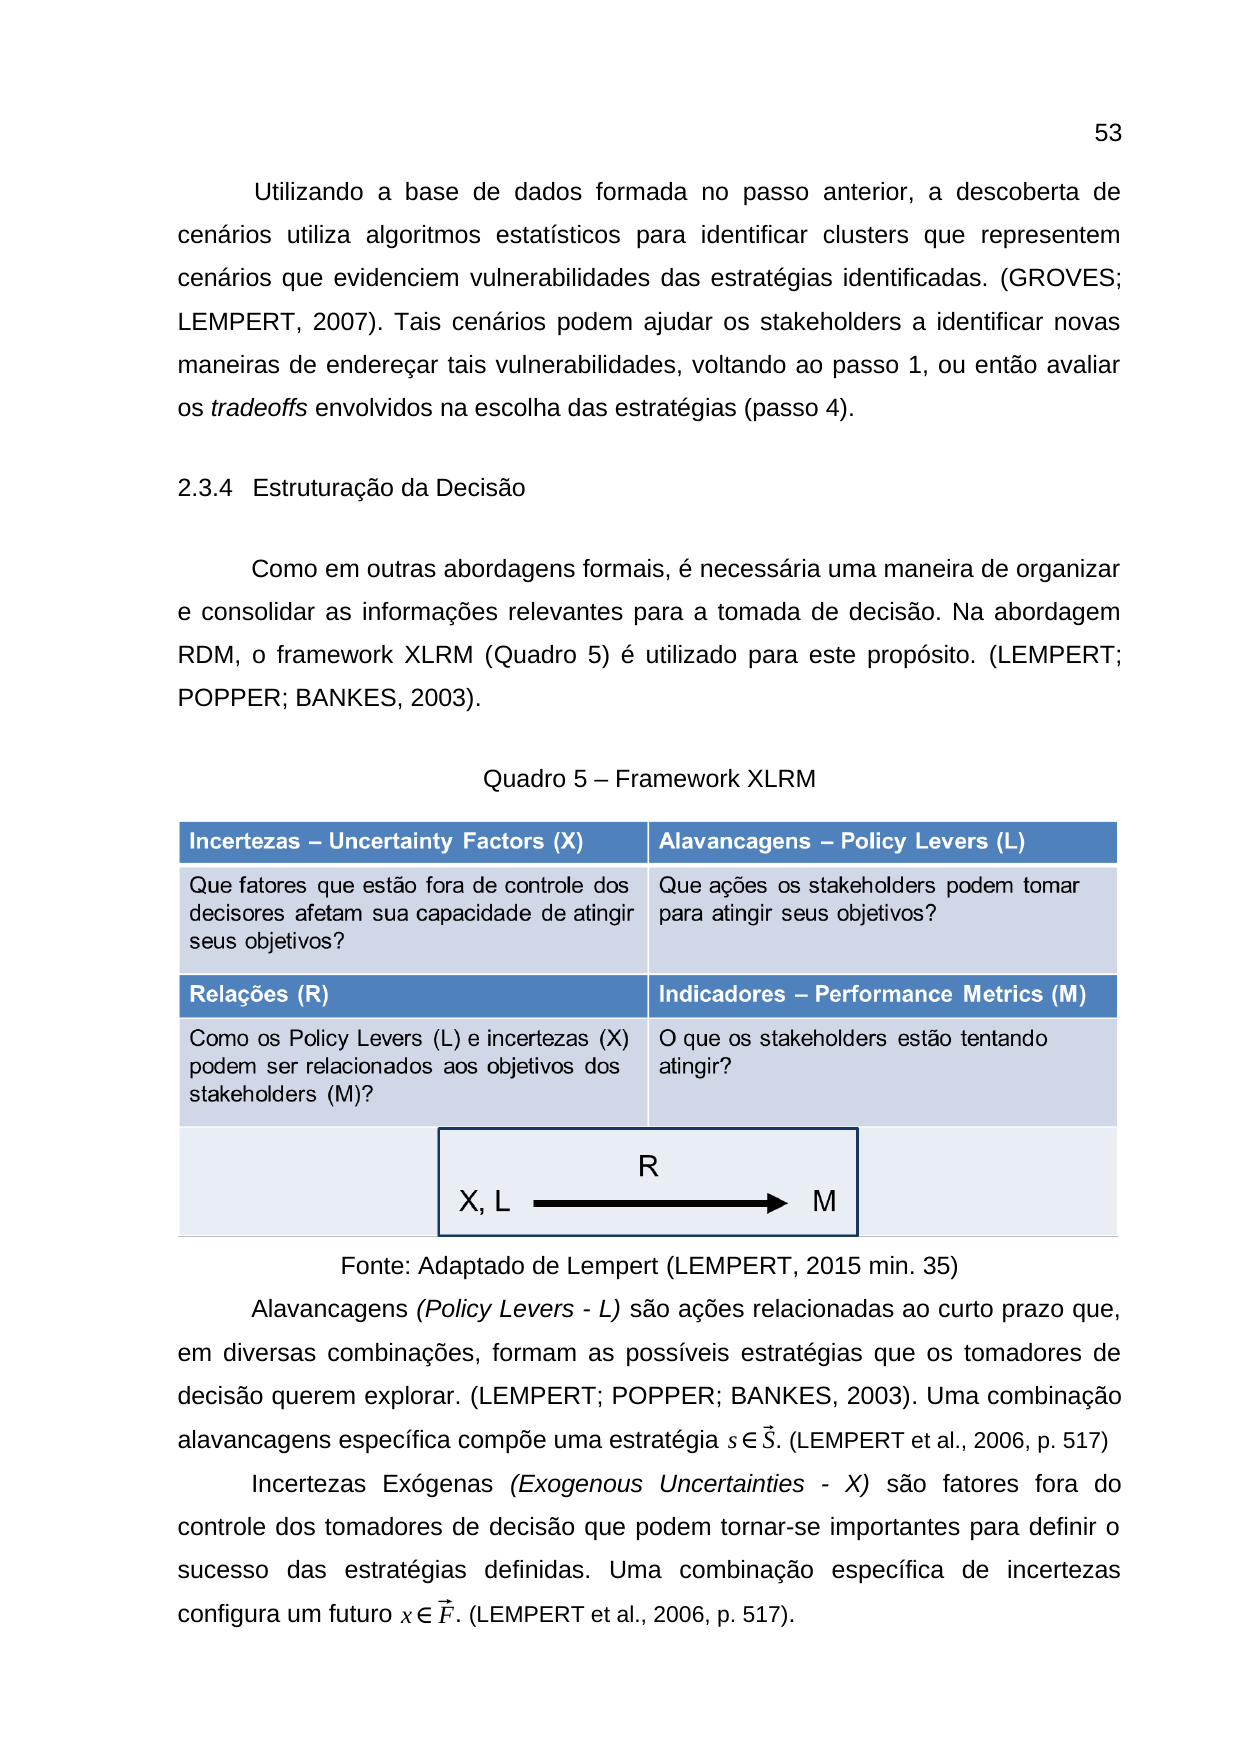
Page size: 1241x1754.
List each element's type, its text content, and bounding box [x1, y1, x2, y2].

picture [177, 819, 1121, 1237]
text Utilizando a base de dados formada no passo anterior, a descoberta de cenários utiliza algoritmos estatísticos para identificar clusters que representem cenários que evidenciem vulnerabilidades das estratégias identificadas. (GROVES; LEMPERT, 2007). Tais cenários podem ajudar os stakeholders a identificar novas maneiras de endereçar tais vulnerabilidades, voltando ao passo 1, ou então avaliar os tradeoffs envolvidos na escolha das estratégias (passo 4). [177, 177, 1122, 422]
text Fonte: Adaptado de Lempert (LEMPERT, 2015 min. 35) [177, 1251, 1122, 1280]
subtitle Estruturação da Decisão [177, 473, 1122, 502]
text Alavancagens (Policy Levers - L) são ações relacionadas ao curto prazo que, em diversas combinações, formam as possíveis estratégias que os tomadores de decisão querem explorar. (LEMPERT; POPPER; BANKES, 2003). Uma combinação alavancagens específica compõe uma estratégia . (LEMPERT et al., 2006, p. 517) [177, 1294, 1122, 1454]
text Como em outras abordagens formais, é necessária uma maneira de organizar e consolidar as informações relevantes para a tomada de decisão. Na abordagem RDM, o framework XLRM (Quadro 5) é utilizado para este propósito. (LEMPERT; POPPER; BANKES, 2003). [177, 554, 1122, 712]
text Incertezas Exógenas (Exogenous Uncertainties - X) são fatores fora do controle dos tomadores de decisão que podem tornar-se importantes para definir o sucesso das estratégias definidas. Uma combinação específica de incertezas configura um futuro . (LEMPERT et al., 2006, p. 517). [177, 1469, 1122, 1629]
